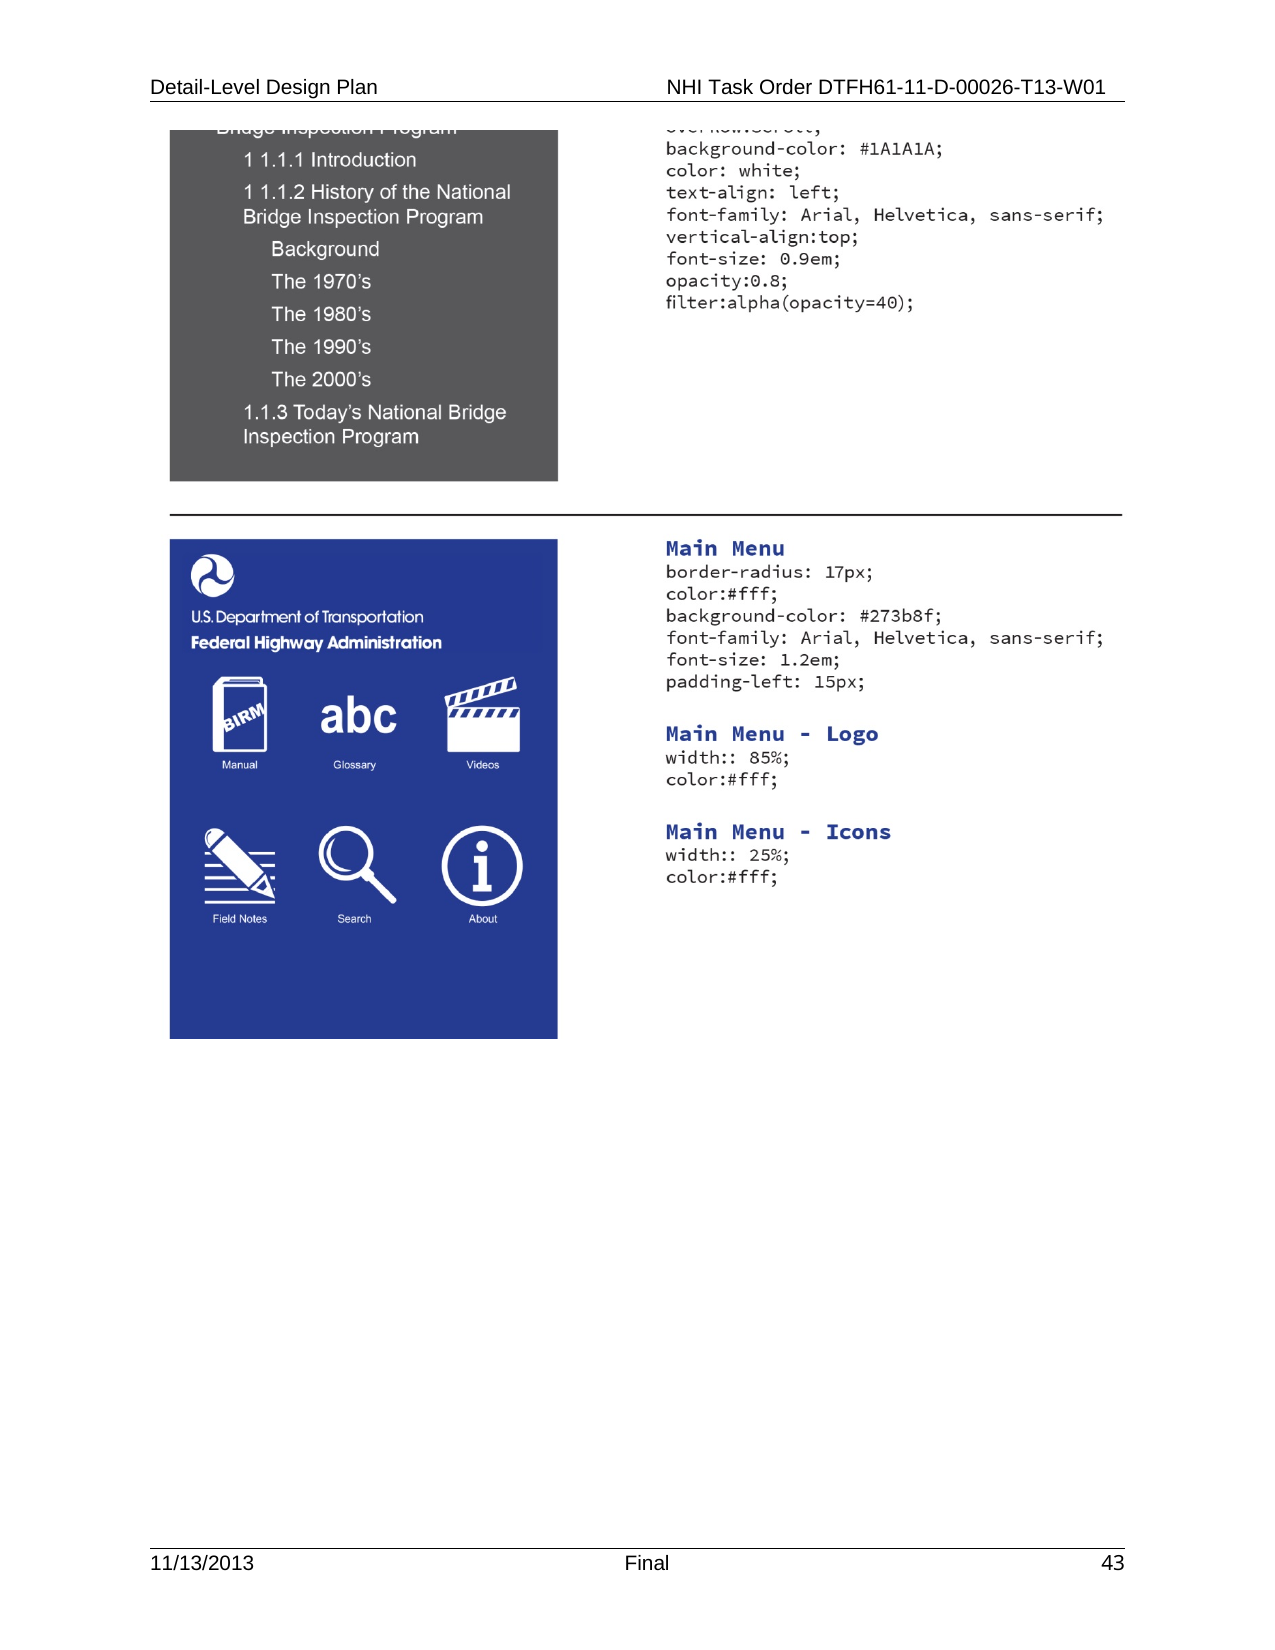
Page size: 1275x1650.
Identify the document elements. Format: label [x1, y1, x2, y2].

picture [150, 130, 1128, 1039]
